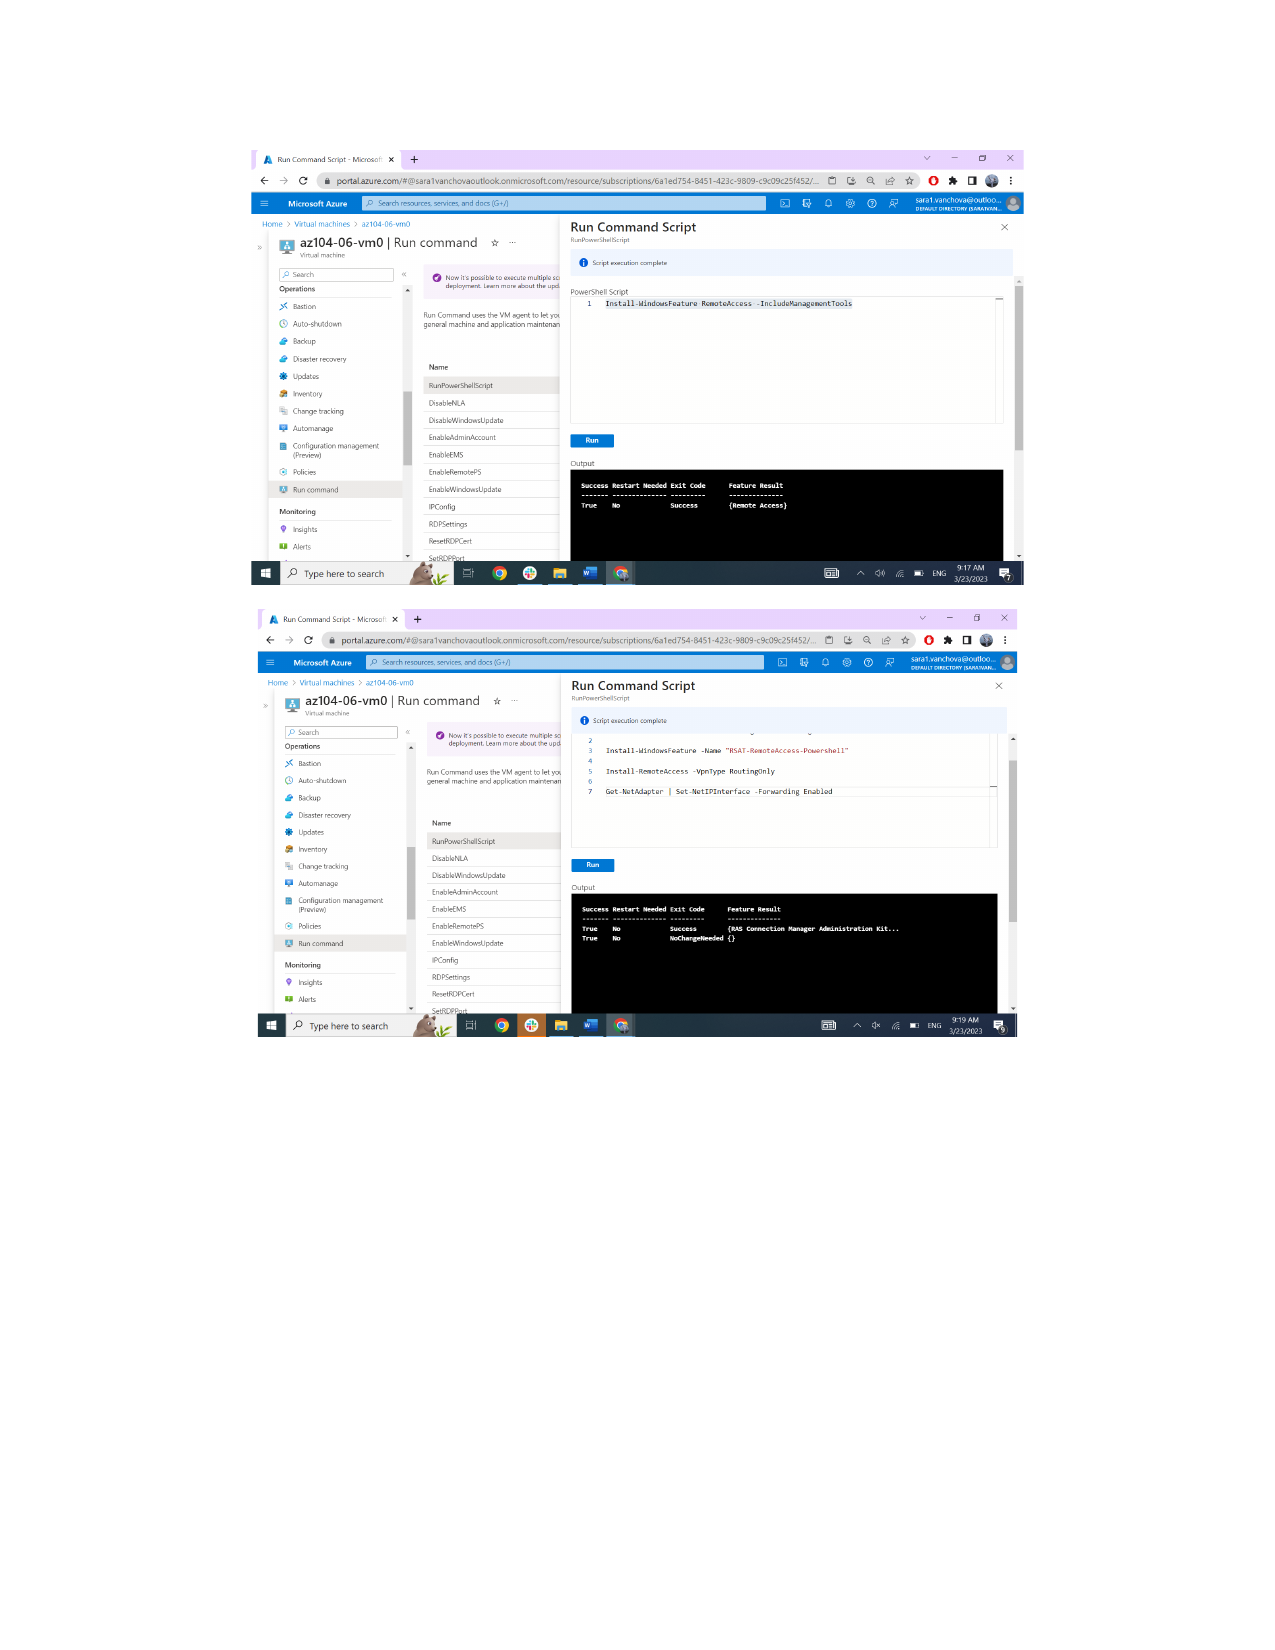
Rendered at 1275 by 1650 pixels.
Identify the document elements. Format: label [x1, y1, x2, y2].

picture [251, 150, 1024, 585]
picture [257, 609, 1018, 1037]
